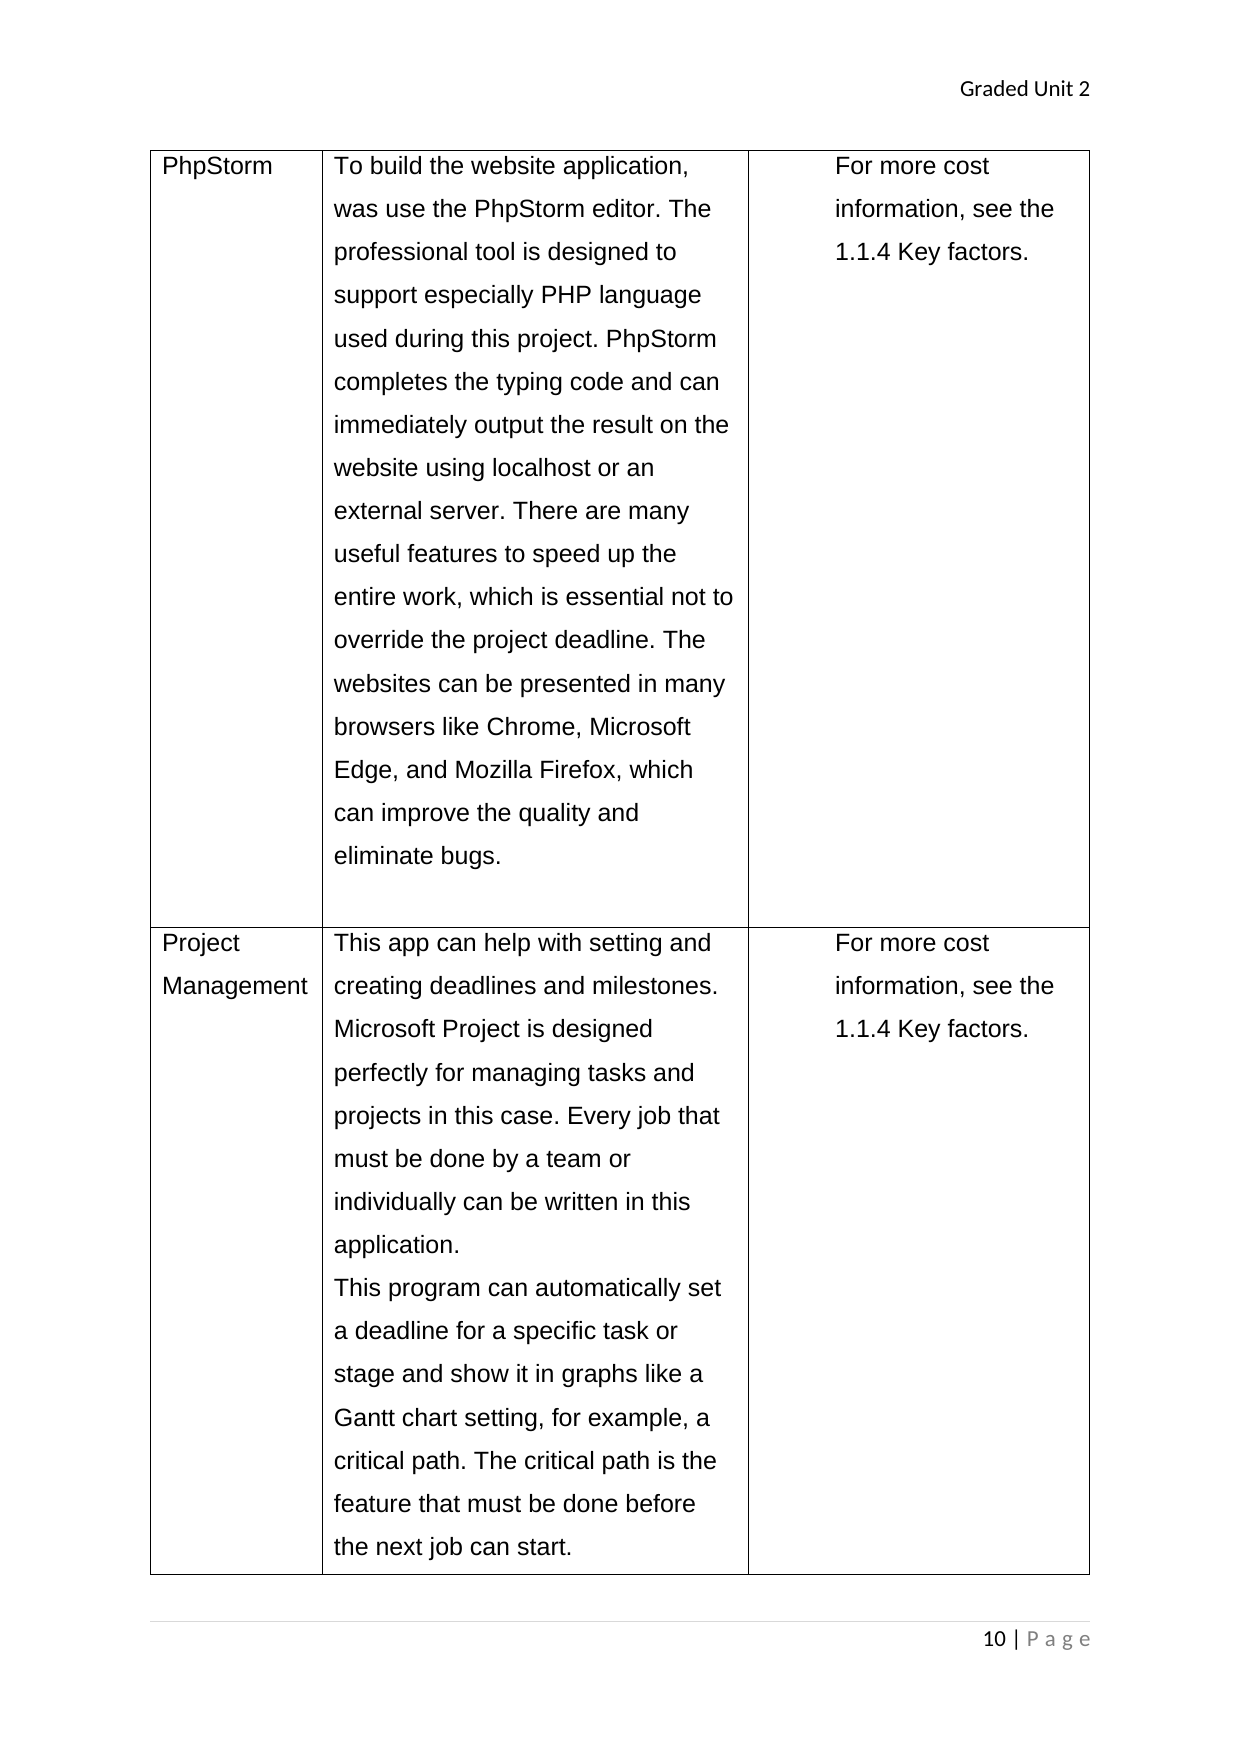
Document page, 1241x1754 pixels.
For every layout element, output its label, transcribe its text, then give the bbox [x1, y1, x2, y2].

table_cell PhpStorm [151, 151, 322, 927]
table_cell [323, 928, 748, 1574]
table_cell For more cost information, see the 1.1.4 Key factors. [749, 151, 1089, 927]
table_cell Project Management [151, 928, 322, 1574]
table_cell To build the website application, was use the PhpStorm editor. The professional tool is designed to support especially PHP language used during this project. PhpStorm completes the typing code and can immediately output the result on the website using localhost or an external server. There are many useful features to speed up the entire work, which is essential not to override the project deadline. The websites can be presented in many browsers like Chrome, Microsoft Edge, and Mozilla Firefox, which can improve the quality and eliminate bugs. [323, 151, 748, 927]
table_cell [749, 928, 1089, 1574]
